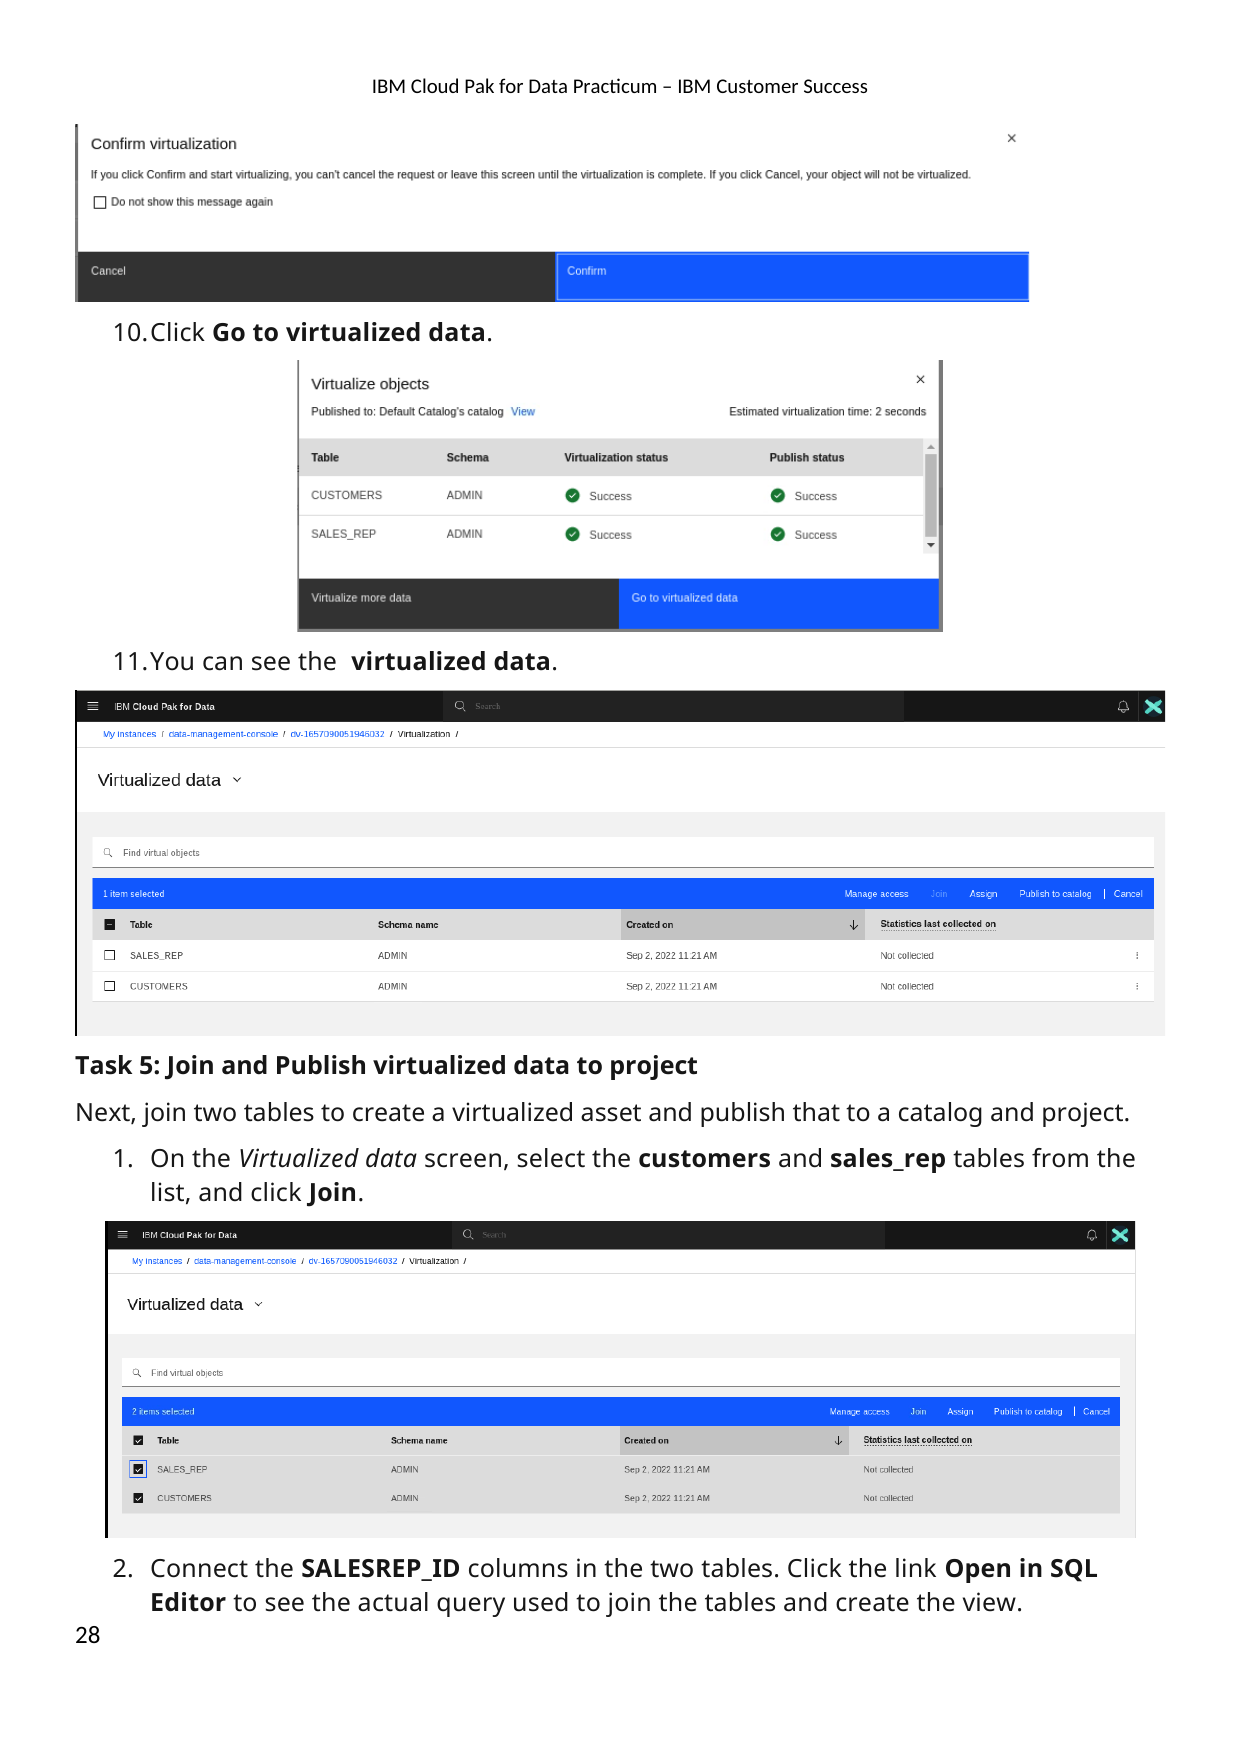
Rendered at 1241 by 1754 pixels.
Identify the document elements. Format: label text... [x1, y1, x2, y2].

text Next, join two tables to create a virtualized asset and publish that to a catalog and project. [75, 1094, 1165, 1128]
list Click Go to virtualized data. [112, 314, 1165, 348]
picture [75, 124, 1030, 302]
picture [105, 1221, 1136, 1538]
list On the Virtualized data screen, select the customers and sales_rep tables from the list, and click Join. [112, 1141, 1165, 1209]
subtitle Task 5: Join and Publish virtualized data to project [75, 1048, 1165, 1082]
list Connect the SALESREP_ID columns in the two tables. Click the link Open in SQL Editor to see the actual query used to join the tables and create the view. [112, 1550, 1165, 1618]
picture [75, 690, 1166, 1036]
list You can see the virtualized data. [112, 644, 1165, 678]
picture [297, 360, 943, 632]
